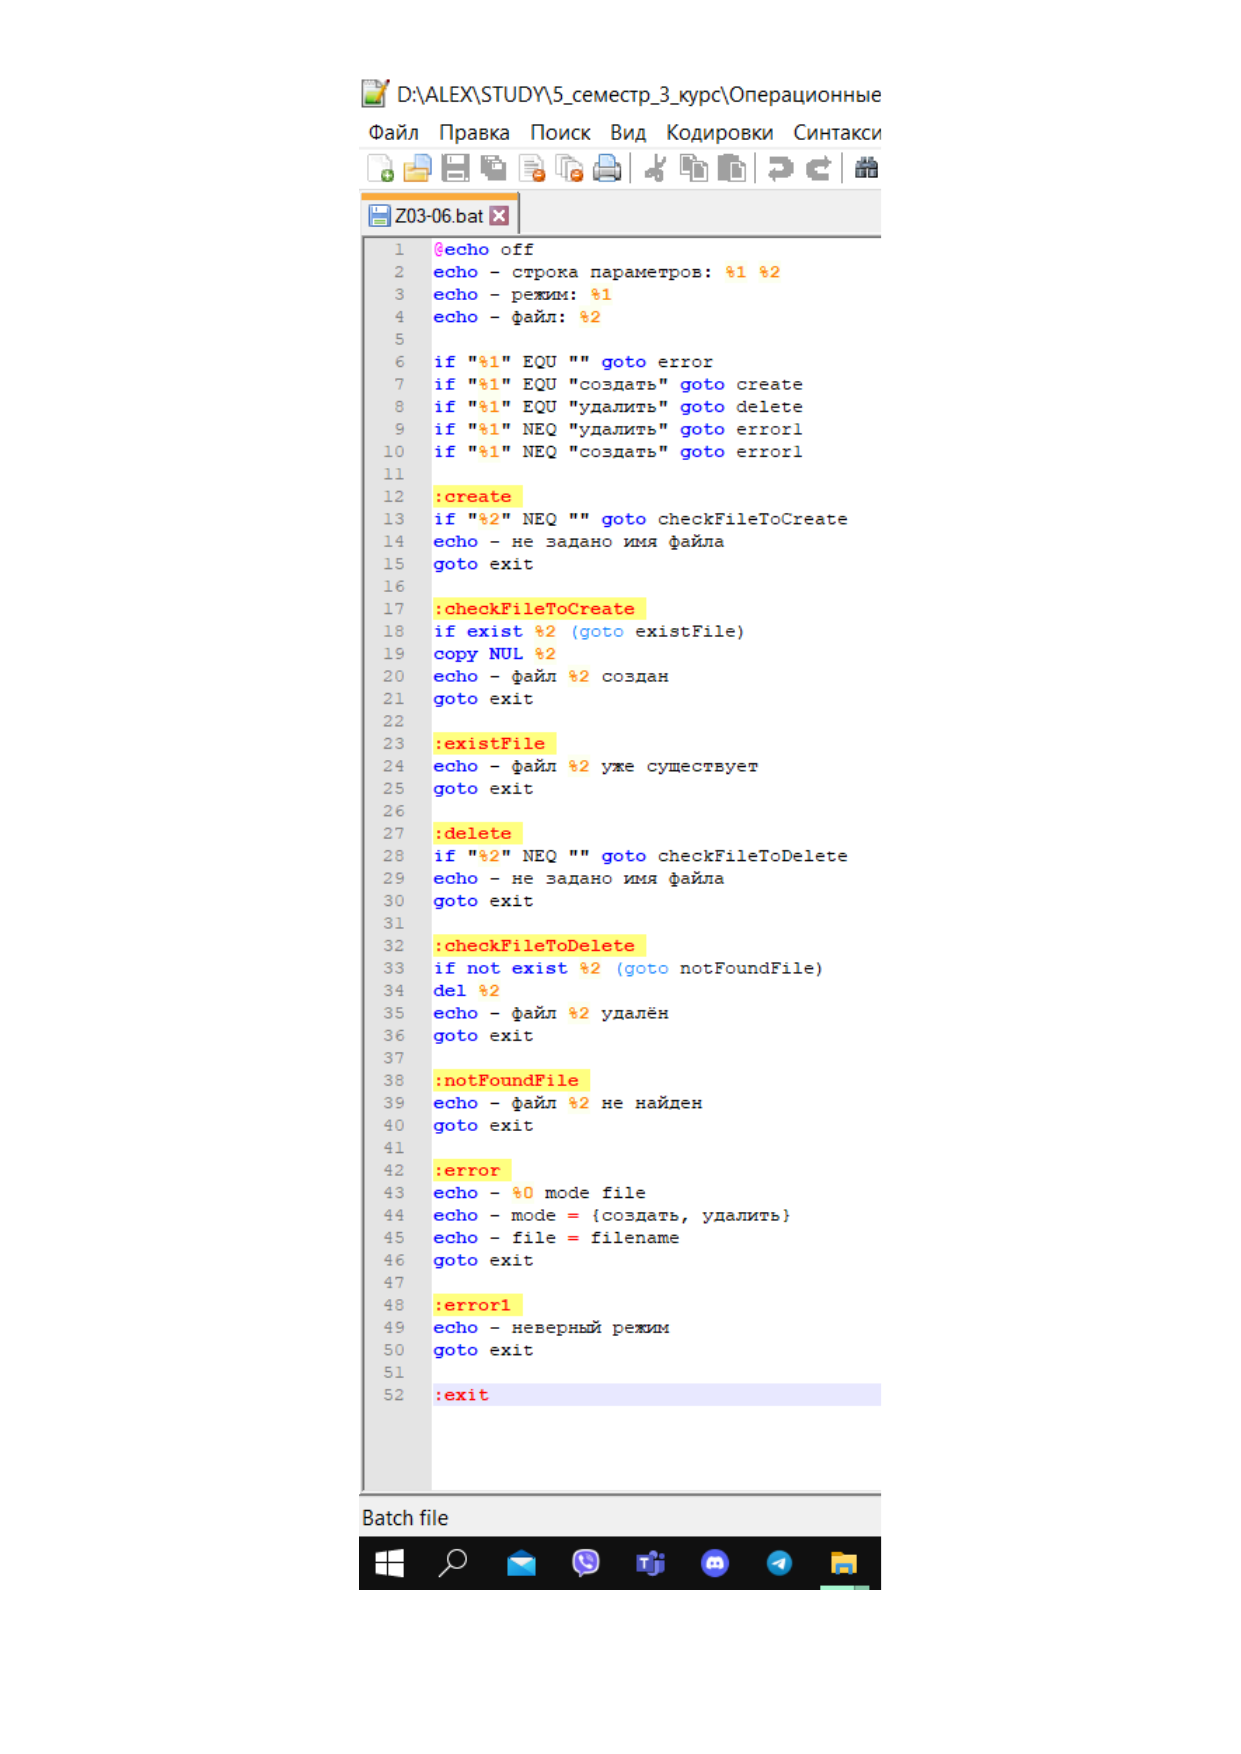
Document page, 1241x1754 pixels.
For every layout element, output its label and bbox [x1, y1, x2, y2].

picture [359, 75, 882, 1590]
